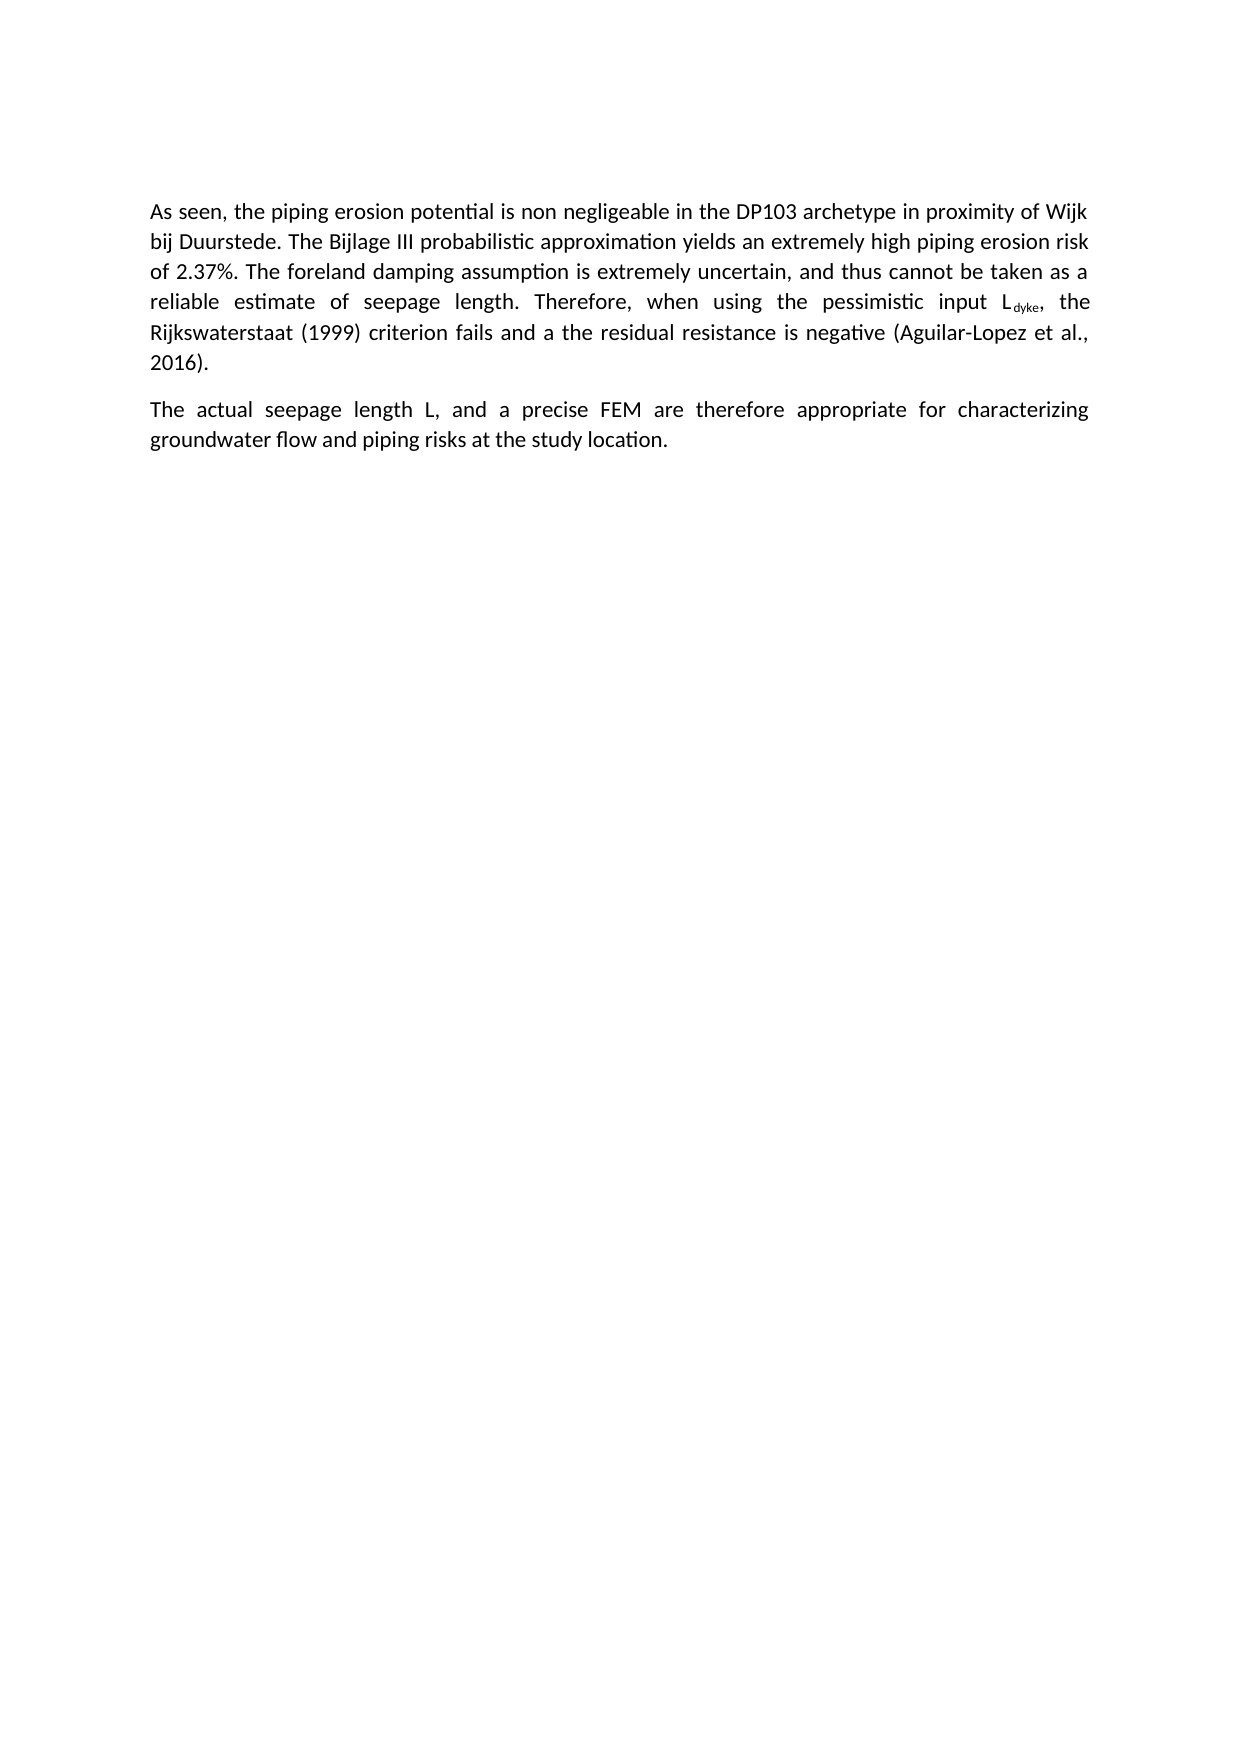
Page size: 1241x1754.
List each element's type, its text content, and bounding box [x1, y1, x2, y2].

text As seen, the piping erosion potential is non negligeable in the DP103 archetype in proximity of Wijk bij Duurstede. The Bijlage III probabilistic approximation yields an extremely high piping erosion risk of 2.37%. The foreland damping assumption is extremely uncertain, and thus cannot be taken as a reliable estimate of seepage length. Therefore, when using the pessimistic input Ldyke, the Rijkswaterstaat (1999) criterion fails and a the residual resistance is negative (Aguilar-Lopez et al., 2016). [150, 197, 1090, 376]
text The actual seepage length L, and a precise FEM are therefore appropriate for characterizing groundwater flow and piping risks at the study location. [150, 395, 1090, 453]
